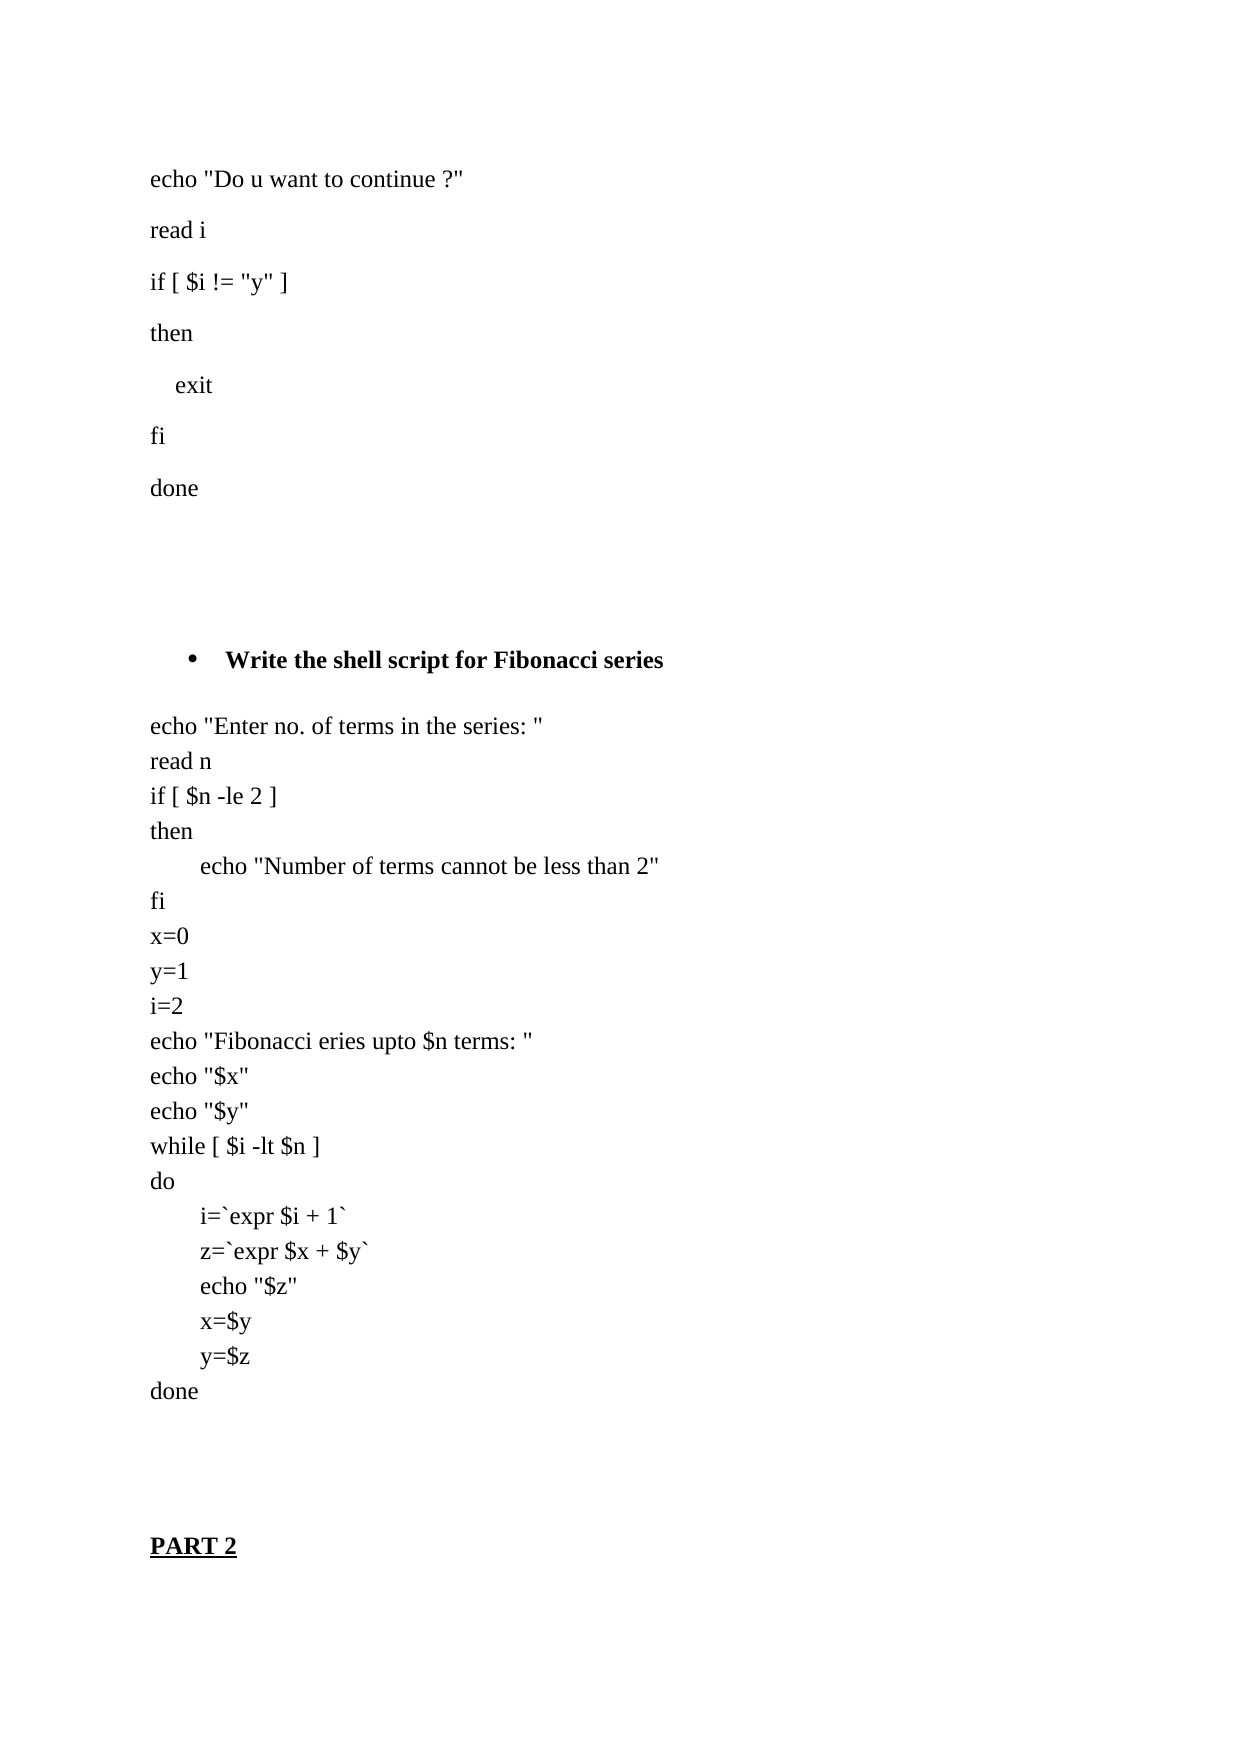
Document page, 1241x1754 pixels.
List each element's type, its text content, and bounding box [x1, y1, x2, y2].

text read i [150, 213, 1090, 246]
text done [150, 471, 1090, 503]
text echo "Do u want to continue ?" [150, 162, 1090, 194]
text echo "Enter no. of terms in the series: " read n if [ $n -le 2 ] then echo "Number of terms cannot be less than 2" fi x=0 y=1 i=2 echo "Fibonacci eries upto $n terms: " echo "$x" echo "$y" while [ $i -lt $n ] do i=`expr $i + 1` z=`expr $x + $y` echo "$z" x=$y y=$z done [150, 709, 1090, 1407]
text exit [150, 368, 1090, 400]
text PART 2 [150, 1529, 1090, 1562]
list Write the shell script for Fibonacci series [187, 625, 1090, 690]
text then [150, 316, 1090, 349]
text fi [150, 419, 1090, 452]
text if [ $i != "y" ] [150, 265, 1090, 297]
